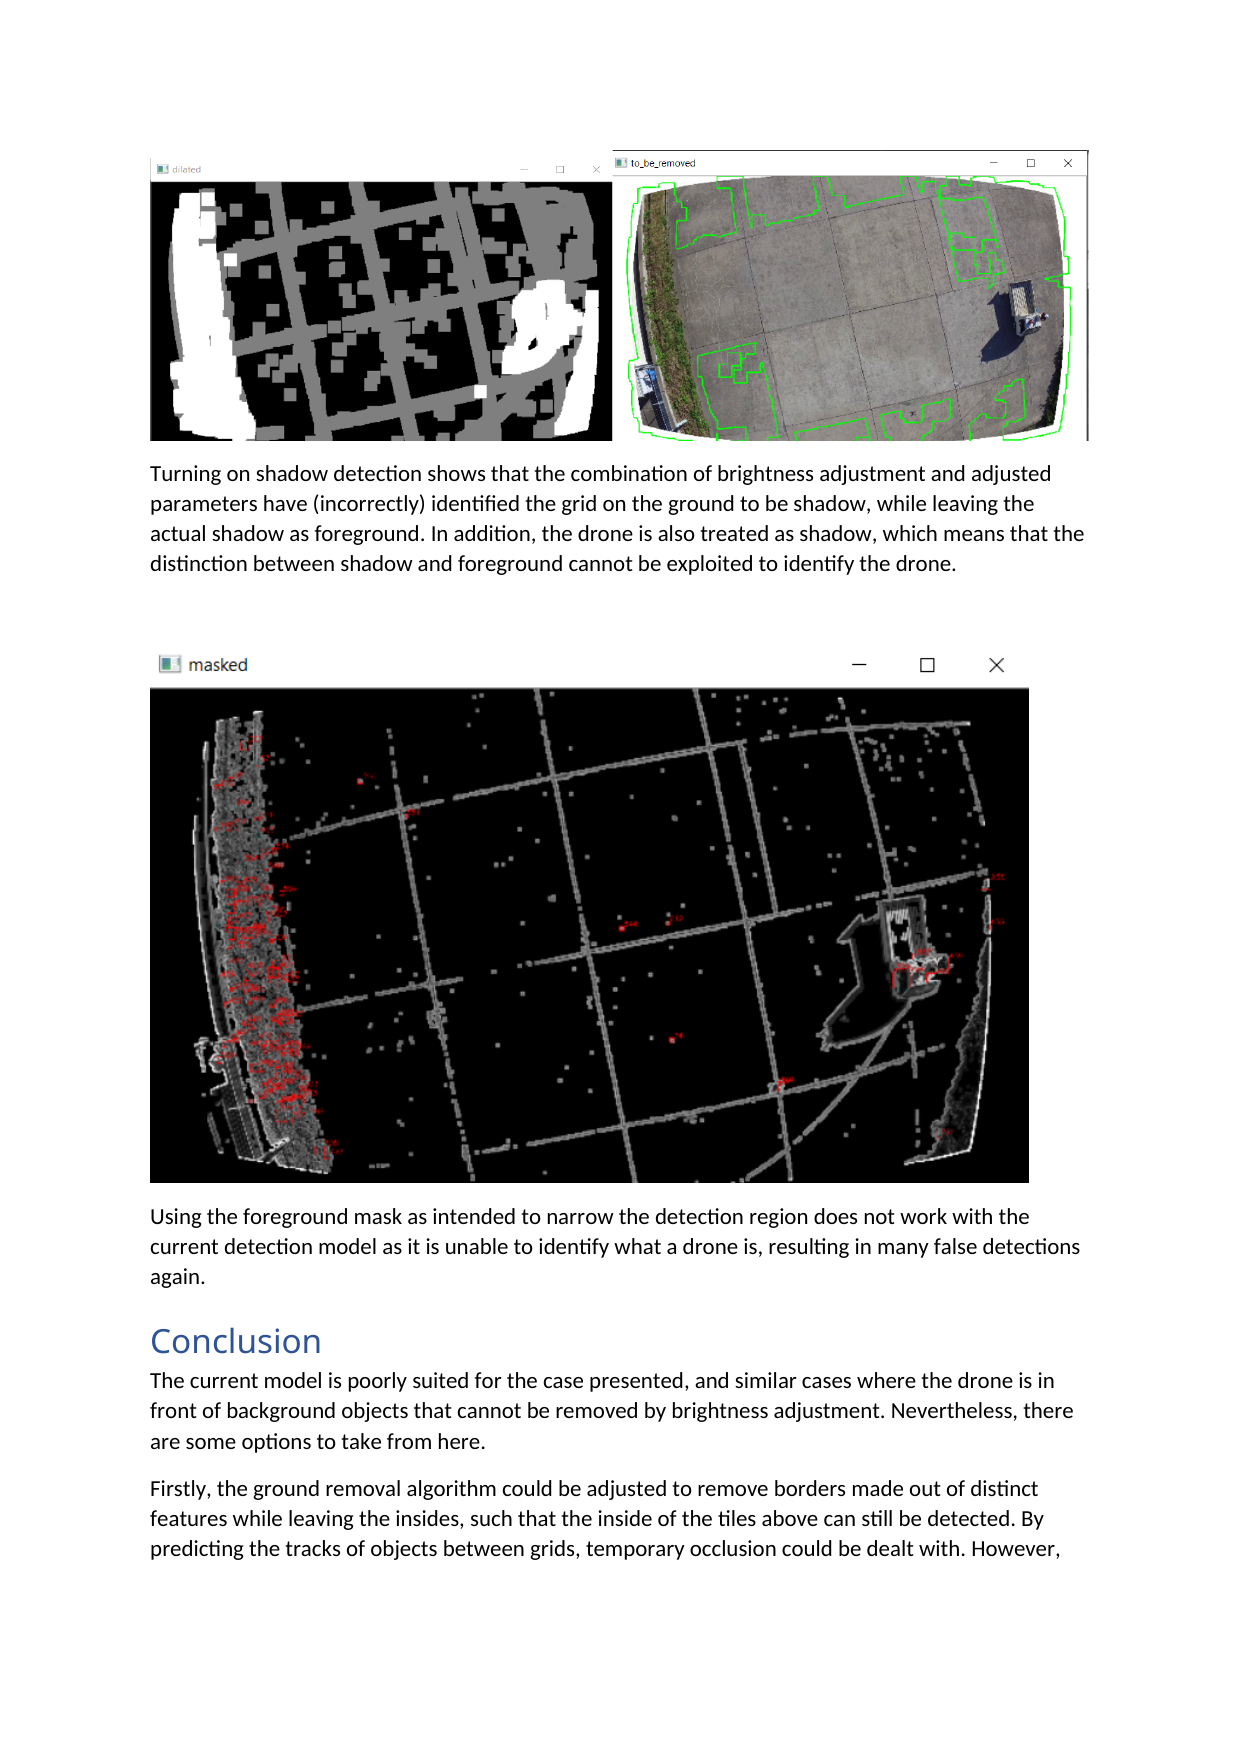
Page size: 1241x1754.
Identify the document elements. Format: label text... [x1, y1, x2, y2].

picture [150, 150, 1089, 441]
text Using the foreground mask as intended to narrow the detection region does not work with the current detection model as it is unable to identify what a drone is, resulting in many false detections again. [150, 1202, 1090, 1290]
text Turning on shadow detection shows that the combination of brightness adjustment and adjusted parameters have (incorrectly) identified the grid on the ground to be shadow, while leaving the actual shadow as foreground. In addition, the drone is also treated as shadow, which means that the distinction between shadow and foreground cannot be exploited to identify the drone. [150, 459, 1090, 577]
subtitle Conclusion [150, 1317, 1090, 1363]
picture [150, 643, 1029, 1183]
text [150, 1474, 1090, 1562]
text The current model is poorly suited for the case presented, and similar cases where the drone is in front of background objects that cannot be removed by brightness adjustment. Nevertheless, there are some options to take from here. [150, 1366, 1090, 1455]
